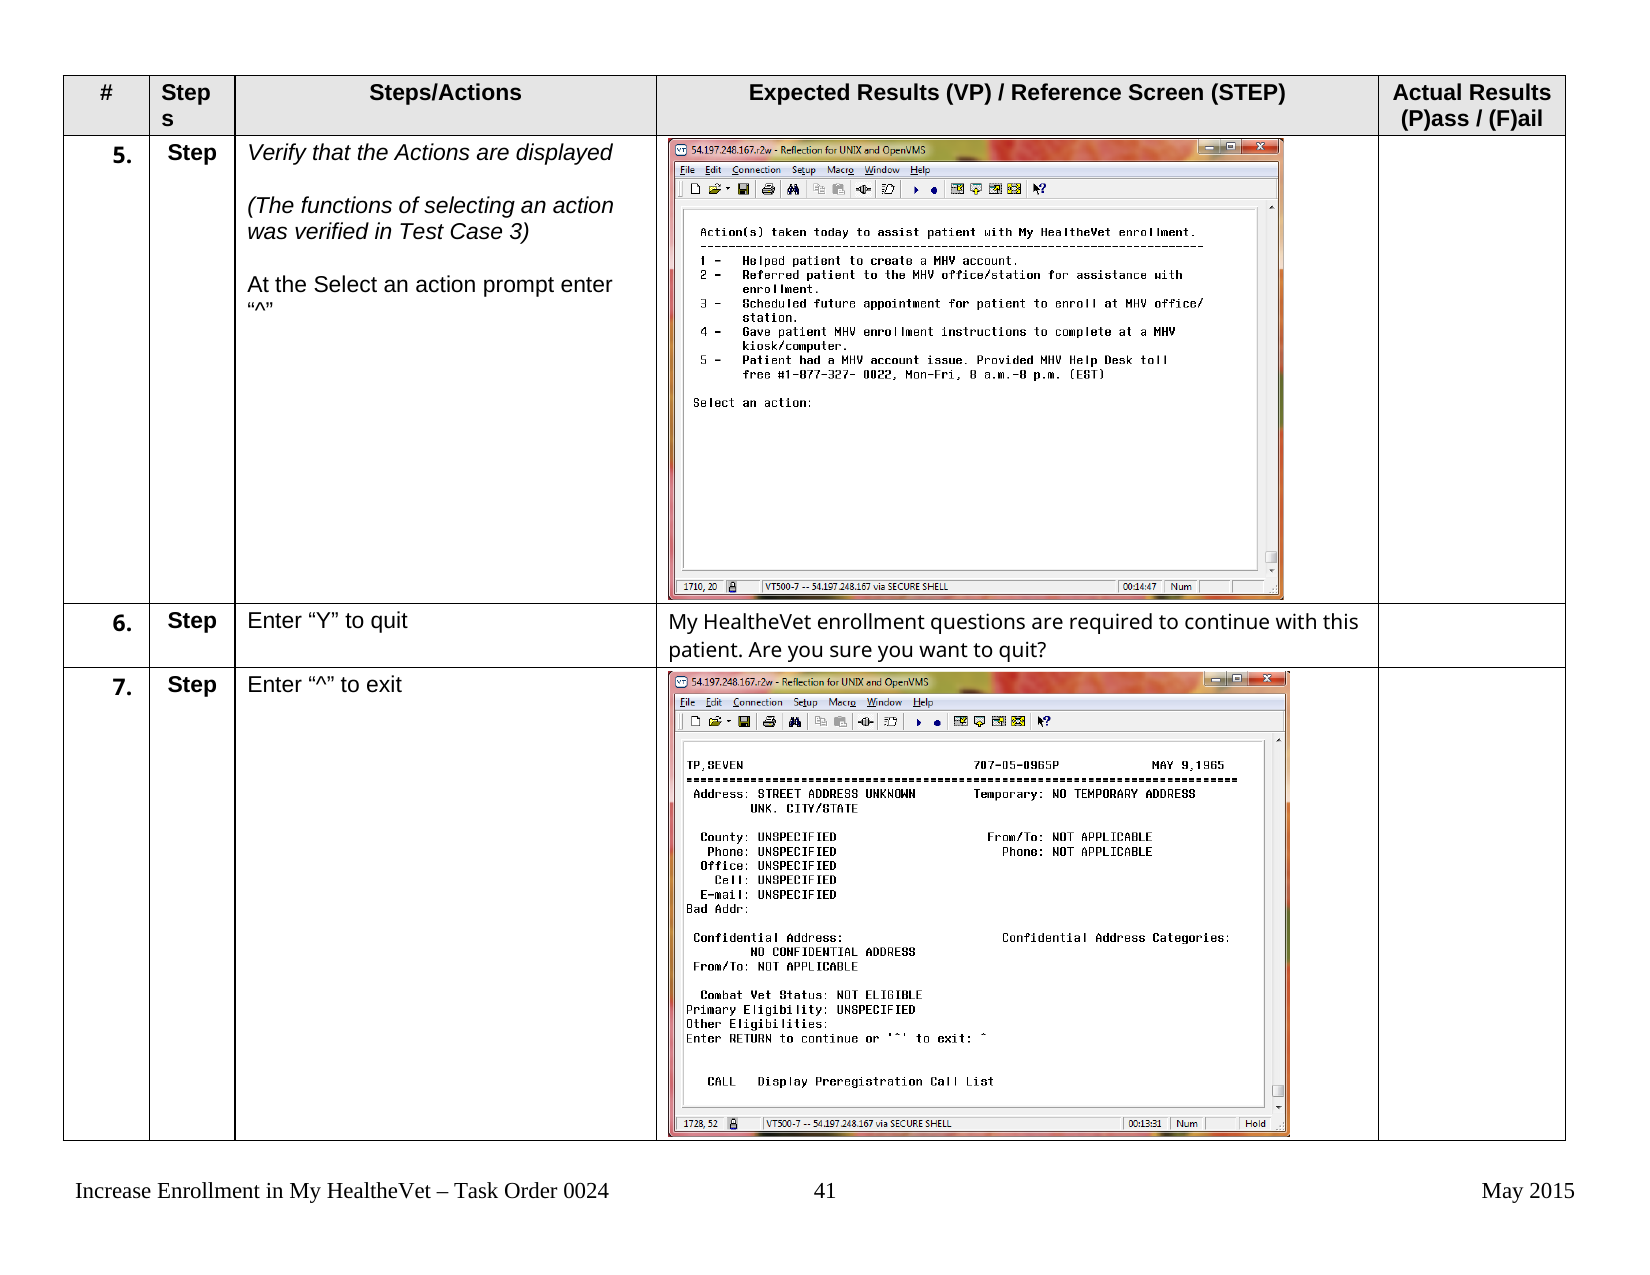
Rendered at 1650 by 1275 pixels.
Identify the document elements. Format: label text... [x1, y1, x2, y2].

table_header # [64, 76, 149, 135]
table_cell [657, 668, 1378, 1140]
table_cell My HealtheVet enrollment questions are required to continue with this patient. Are you sure you want to quit? [657, 604, 1378, 667]
table_cell [1379, 668, 1565, 1140]
table_header Steps [150, 76, 234, 135]
table_cell Step [150, 668, 234, 1140]
table_cell Verify that the Actions are displayed (The functions of selecting an action was verified in Test Case 3) At the Select an action prompt enter “^” [236, 136, 656, 603]
table_header Steps/Actions [236, 76, 656, 135]
table_cell [657, 136, 1378, 603]
table_cell [64, 668, 149, 1140]
table_cell [64, 136, 149, 603]
table_cell Enter “Y” to quit [236, 604, 656, 667]
table_cell Step [150, 604, 234, 667]
table_header Expected Results (VP) / Reference Screen (STEP) [657, 76, 1378, 135]
table_cell [64, 604, 149, 667]
table_cell Enter “^” to exit [236, 668, 656, 1140]
table_cell [1379, 136, 1565, 603]
picture [668, 138, 1284, 600]
table_cell [1379, 604, 1565, 667]
table_header Actual Results (P)ass / (F)ail [1379, 76, 1565, 135]
table_cell Step [150, 136, 234, 603]
picture [668, 671, 1290, 1137]
